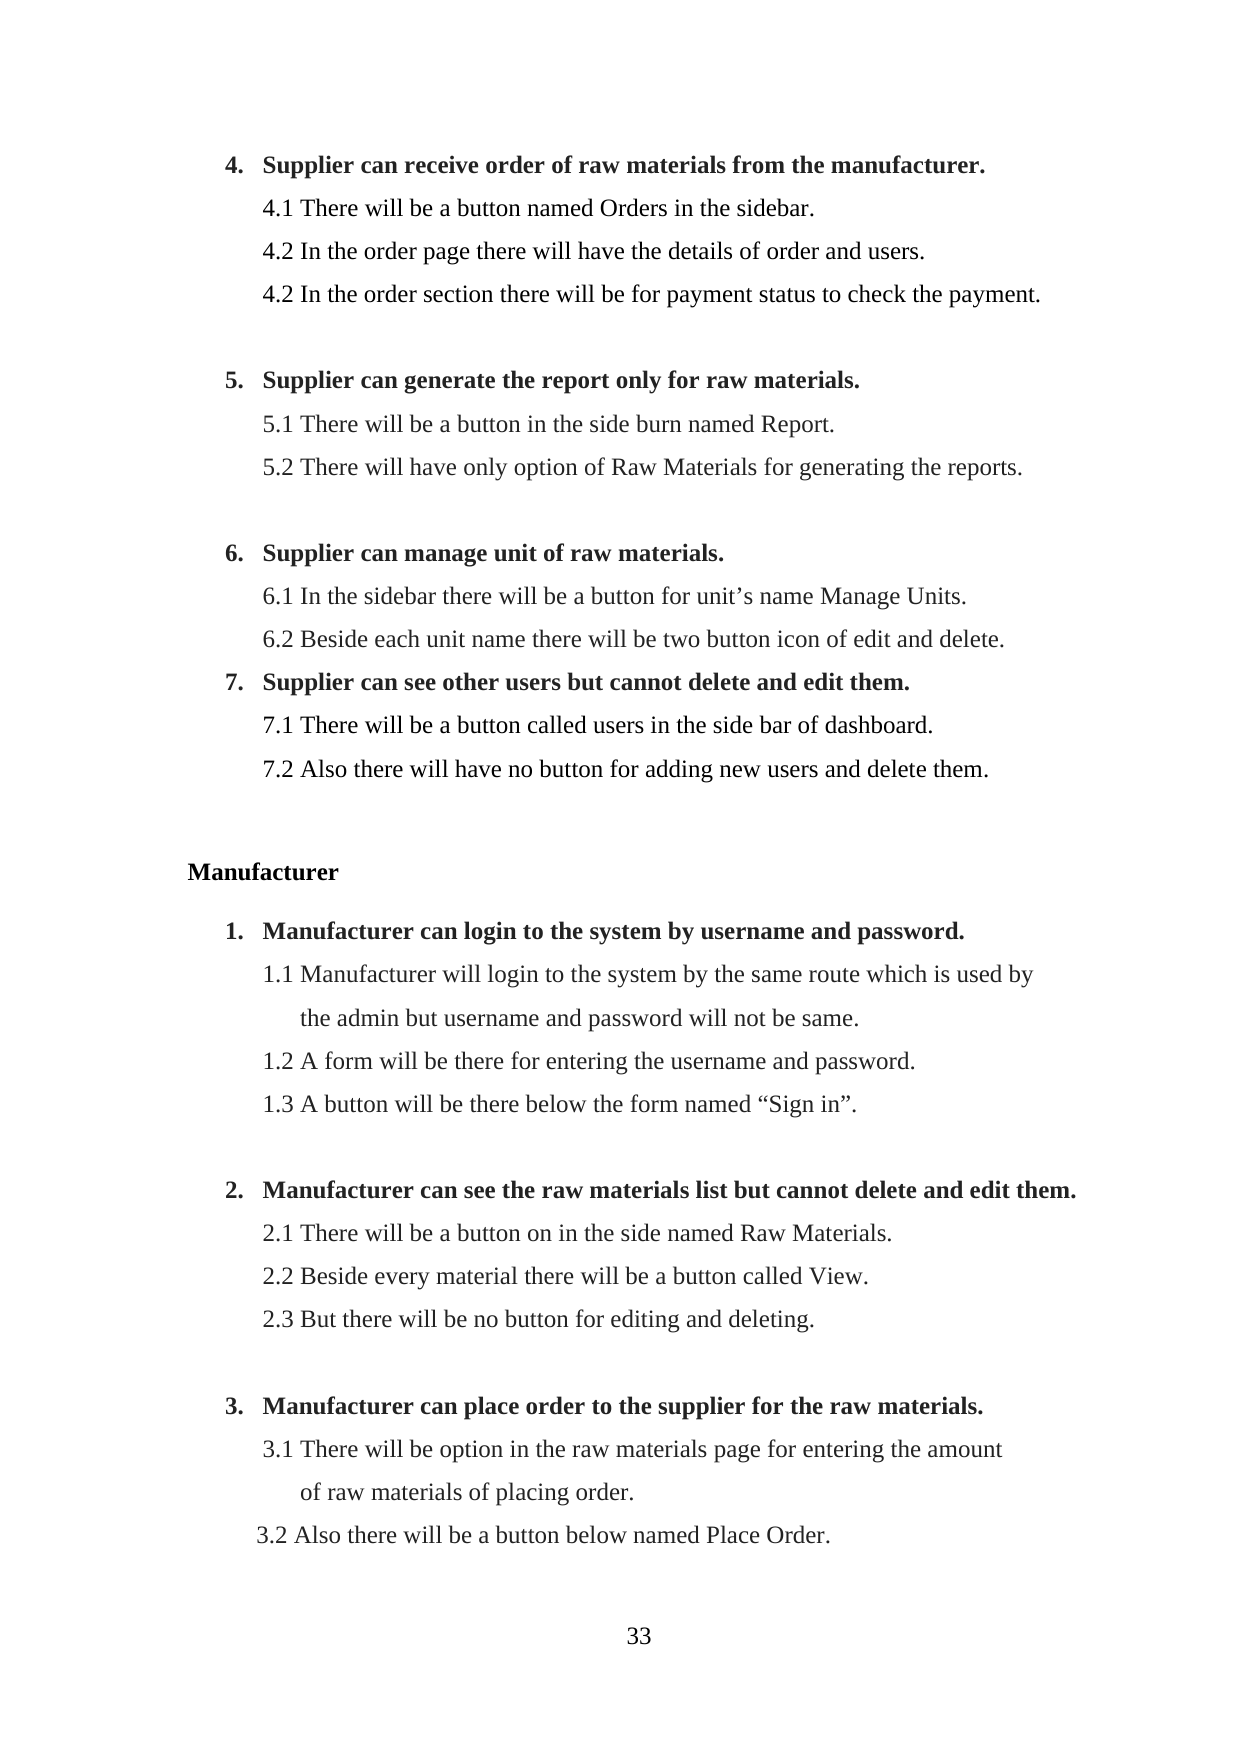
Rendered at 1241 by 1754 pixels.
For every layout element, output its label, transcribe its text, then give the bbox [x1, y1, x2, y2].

text 5.2 There will have only option of Raw Materials for generating the reports. [262, 452, 1090, 481]
text 1.1 Manufacturer will login to the system by the same route which is used by [262, 959, 1090, 988]
text 5.1 There will be a button in the side burn named Report. [262, 409, 1090, 437]
list Also there will have no button for adding new users and delete them. [262, 754, 1090, 782]
text 3.1 There will be option in the raw materials page for entering the amount [262, 1434, 1090, 1463]
list 2.1 There will be a button on in the side named Raw Materials. [262, 1218, 1090, 1247]
list 6.2 Beside each unit name there will be two button icon of edit and delete. [262, 624, 1090, 653]
text 3.2 Also there will be a button below named Place Order. [225, 1520, 1090, 1549]
list Manufacturer can login to the system by username and password. [225, 916, 1090, 945]
list 2.2 Beside every material there will be a button called View. [262, 1261, 1090, 1290]
list A form will be there for entering the username and password. [262, 1046, 1090, 1074]
list Manufacturer can see the raw materials list but cannot delete and edit them. [225, 1175, 1090, 1204]
list Manufacturer can place order to the supplier for the raw materials. [225, 1391, 1090, 1419]
list 2.3 But there will be no button for editing and deleting. [262, 1304, 1090, 1333]
text of raw materials of placing order. [262, 1477, 1090, 1506]
list 4.2 In the order section there will be for payment status to check the payment. [262, 279, 1090, 308]
text the admin but username and password will not be same. [187, 1003, 1090, 1031]
list Supplier can generate the report only for raw materials. [225, 366, 1090, 394]
list Supplier can see other users but cannot delete and edit them. [225, 667, 1090, 696]
list 6.1 In the sidebar there will be a button for unit’s name Manage Units. [262, 581, 1090, 610]
text Manufacturer [187, 857, 1090, 885]
list 4.1 There will be a button named Orders in the sidebar. [262, 193, 1090, 222]
text 1.3 A button will be there below the form named “Sign in”. [262, 1089, 1090, 1118]
list There will be a button called users in the side bar of dashboard. [262, 711, 1090, 739]
list Supplier can manage unit of raw materials. [225, 538, 1090, 567]
list 4.2 In the order page there will have the details of order and users. [262, 236, 1090, 265]
list Supplier can receive order of raw materials from the manufacturer. [225, 150, 1090, 179]
